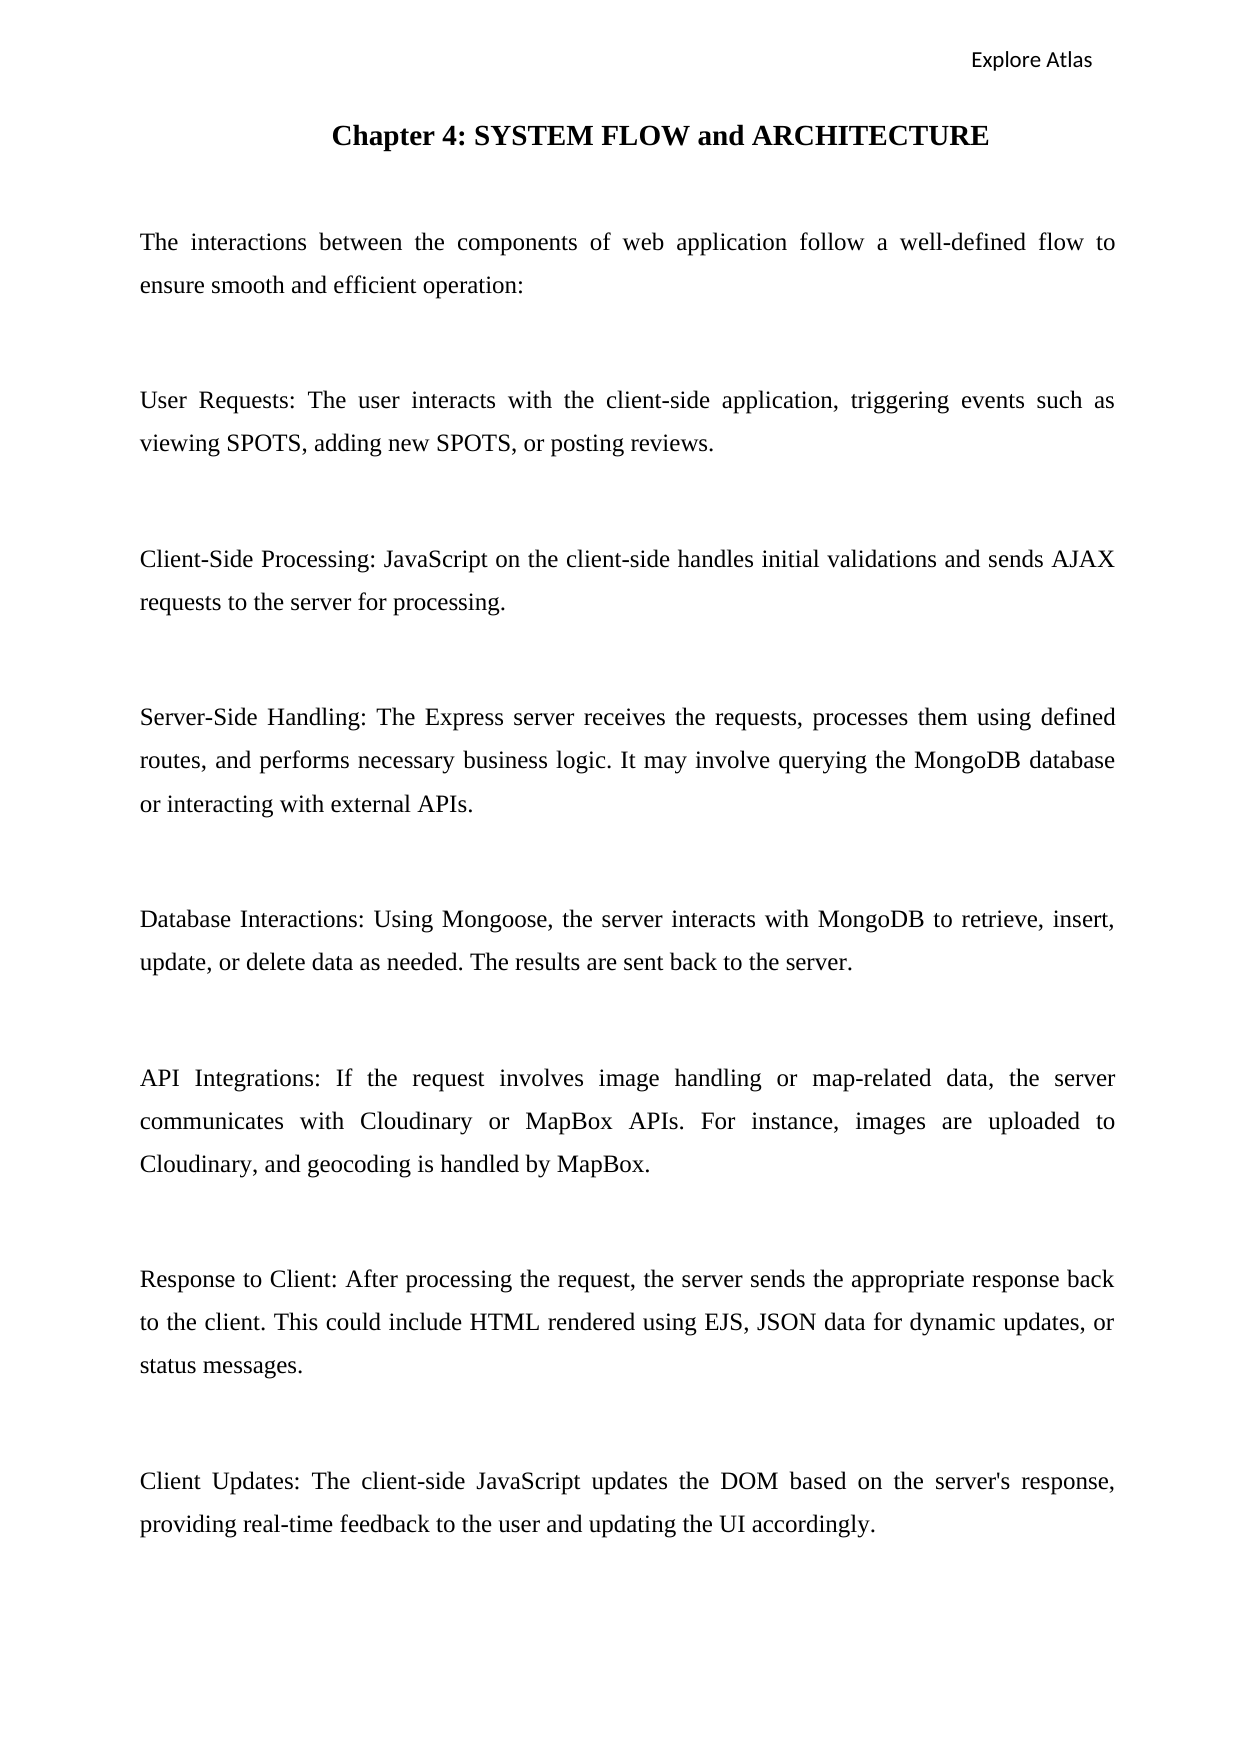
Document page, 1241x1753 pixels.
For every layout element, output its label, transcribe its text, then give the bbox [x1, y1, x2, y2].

subtitle Chapter 4: SYSTEM FLOW and ARCHITECTURE [83, 118, 1238, 151]
text The interactions between the components of web application follow a well-defined flow to ensure smooth and efficient operation: [139, 227, 1116, 299]
text Response to Client: After processing the request, the server sends the appropriate response back to the client. This could include HTML rendered using EJS, JSON data for dynamic updates, or status messages. [139, 1264, 1116, 1379]
text Database Interactions: Using Mongoose, the server interacts with MongoDB to retrieve, insert, update, or delete data as needed. The results are sent back to the server. [139, 904, 1116, 976]
text Client Updates: The client-side JavaScript updates the DOM based on the server's response, providing real-time feedback to the user and updating the UI accordingly. [139, 1466, 1116, 1538]
text Client-Side Processing: JavaScript on the client-side handles initial validations and sends AJAX requests to the server for processing. [139, 544, 1116, 616]
text API Integrations: If the request involves image handling or map-related data, the server communicates with Cloudinary or MapBox APIs. For instance, images are uploaded to Cloudinary, and geocoding is handled by MapBox. [139, 1063, 1116, 1178]
text User Requests: The user interacts with the client-side application, triggering events such as viewing SPOTS, adding new SPOTS, or posting reviews. [139, 385, 1116, 457]
text Server-Side Handling: The Express server receives the requests, processes them using defined routes, and performs necessary business logic. It may involve querying the MongoDB database or interacting with external APIs. [139, 702, 1116, 817]
